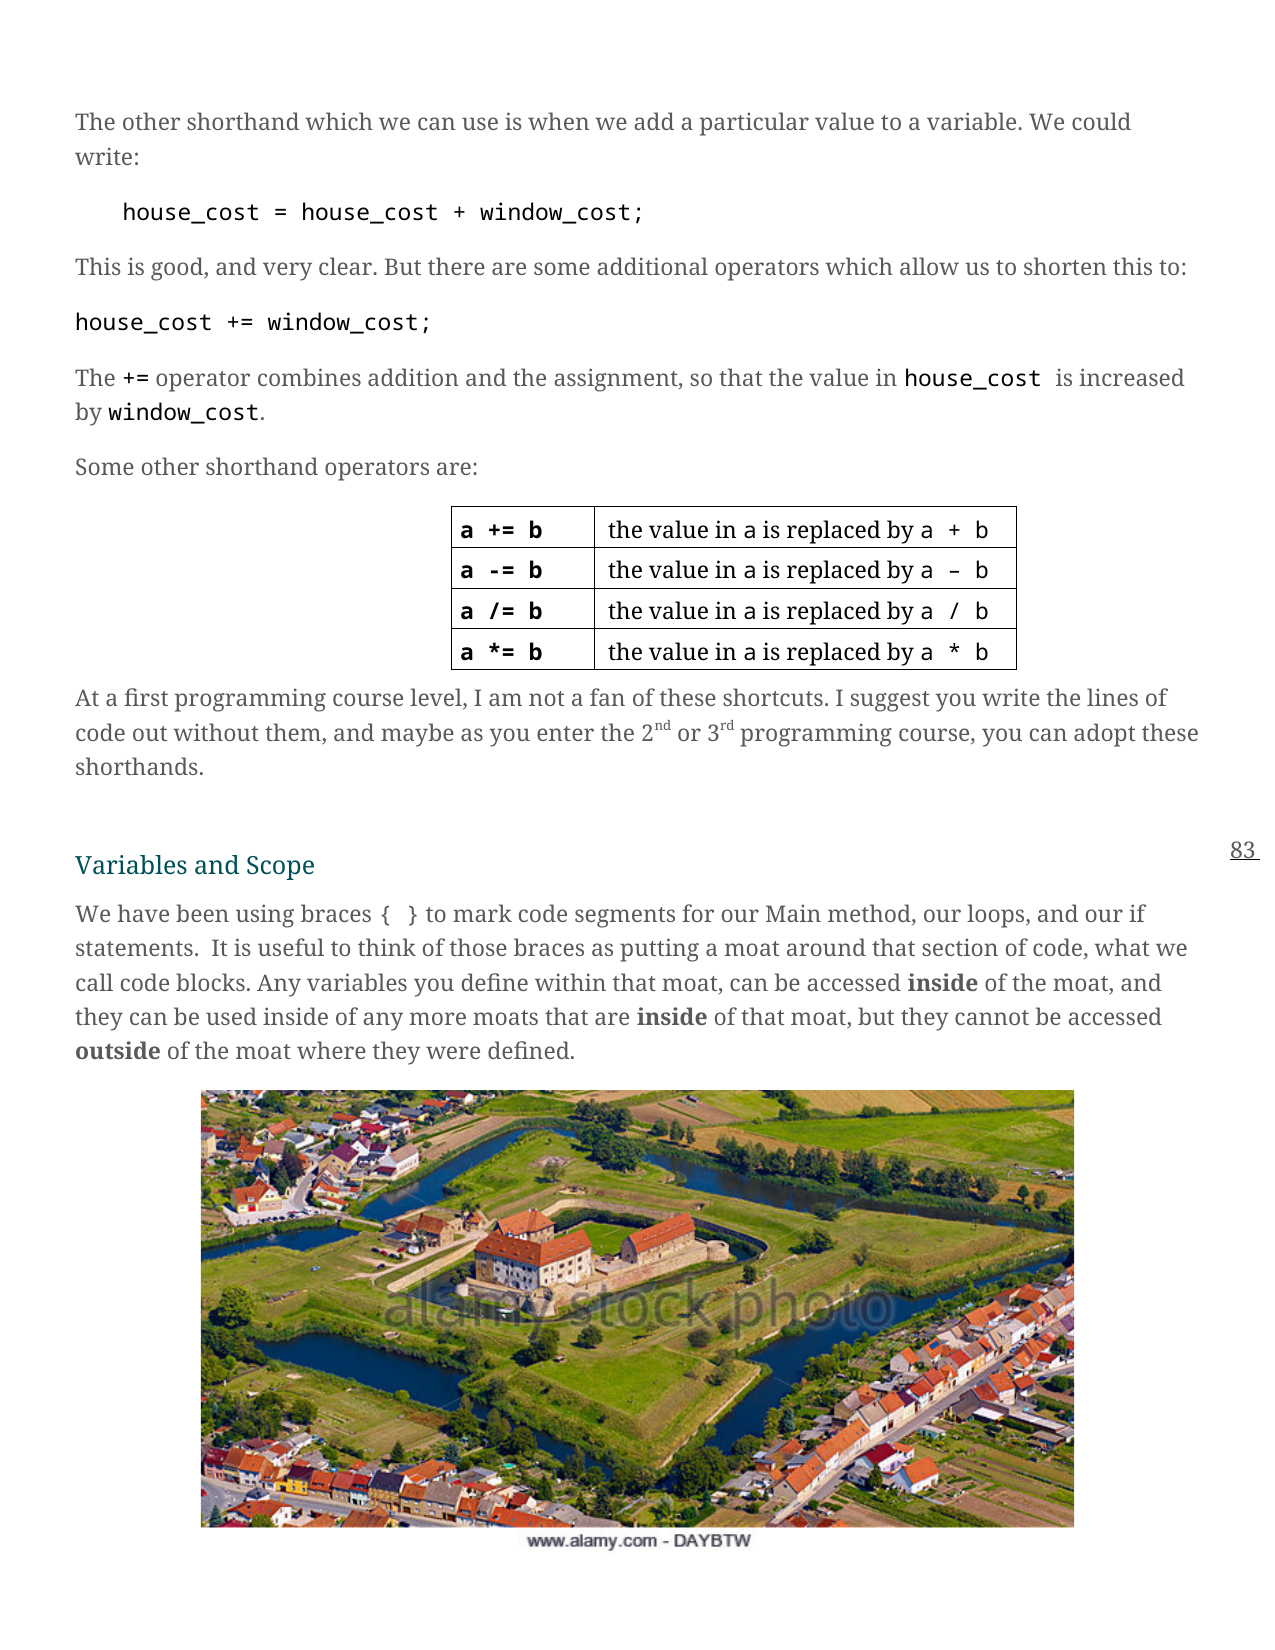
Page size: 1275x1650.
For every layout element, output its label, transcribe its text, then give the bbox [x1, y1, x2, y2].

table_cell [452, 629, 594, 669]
text house_cost = house_cost + window_cost; [75, 196, 1200, 227]
text At a first programming course level, I am not a fan of these shortcuts. I suggest you write the lines of code out without them, and maybe as you enter the 2nd or 3rd programming course, you can adopt these shorthands. [75, 682, 1200, 782]
text This is good, and very clear. But there are some additional operators which allow us to shorten this to: [75, 251, 1200, 282]
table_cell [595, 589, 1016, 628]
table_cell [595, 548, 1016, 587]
text The other shorthand which we can use is when we add a particular value to a variable. We could write: [75, 106, 1200, 172]
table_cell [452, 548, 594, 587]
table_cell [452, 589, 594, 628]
picture [200, 1090, 1075, 1555]
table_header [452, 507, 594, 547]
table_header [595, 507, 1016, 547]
text The += operator combines addition and the assignment, so that the value in house_cost is increased by window_cost. [75, 361, 1200, 427]
text house_cost += window_cost; [75, 306, 1200, 337]
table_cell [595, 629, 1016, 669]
text We have been using braces { } to mark code segments for our Main method, our loops, and our if statements. It is useful to think of those braces as putting a moat around that section of code, what we call code blocks. Any variables you define within that moat, can be accessed inside of the moat, and they can be used inside of any more moats that are inside of that moat, but they cannot be accessed outside of the moat where they were defined. [75, 898, 1200, 1066]
subtitle Variables and Scope [75, 848, 1200, 882]
text Some other shorthand operators are: [75, 451, 1200, 482]
